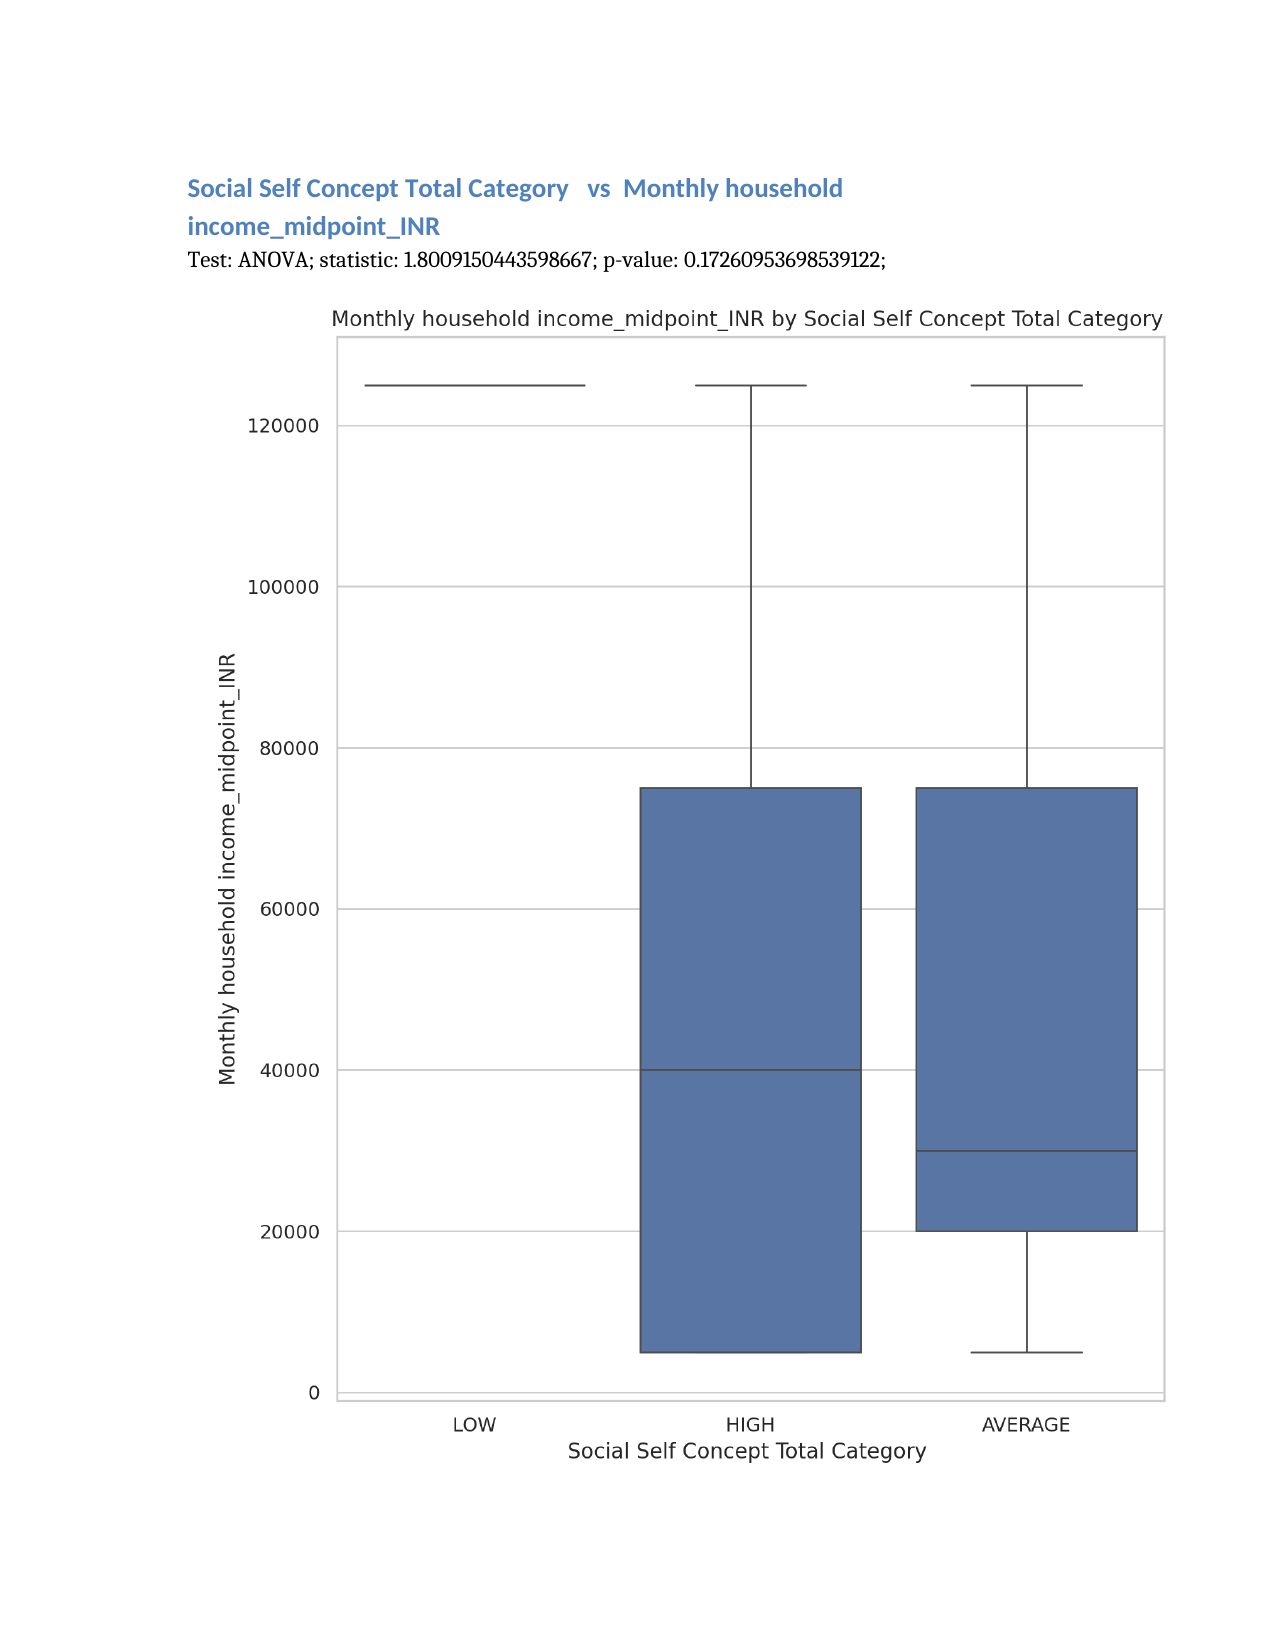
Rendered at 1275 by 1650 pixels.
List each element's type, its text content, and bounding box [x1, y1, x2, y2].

text Test: ANOVA; statistic: 1.8009150443598667; p-value: 0.17260953698539122; [187, 247, 1087, 273]
picture [206, 297, 1182, 1475]
subtitle Social Self Concept Total Category vs Monthly household income_midpoint_INR [187, 171, 1087, 242]
